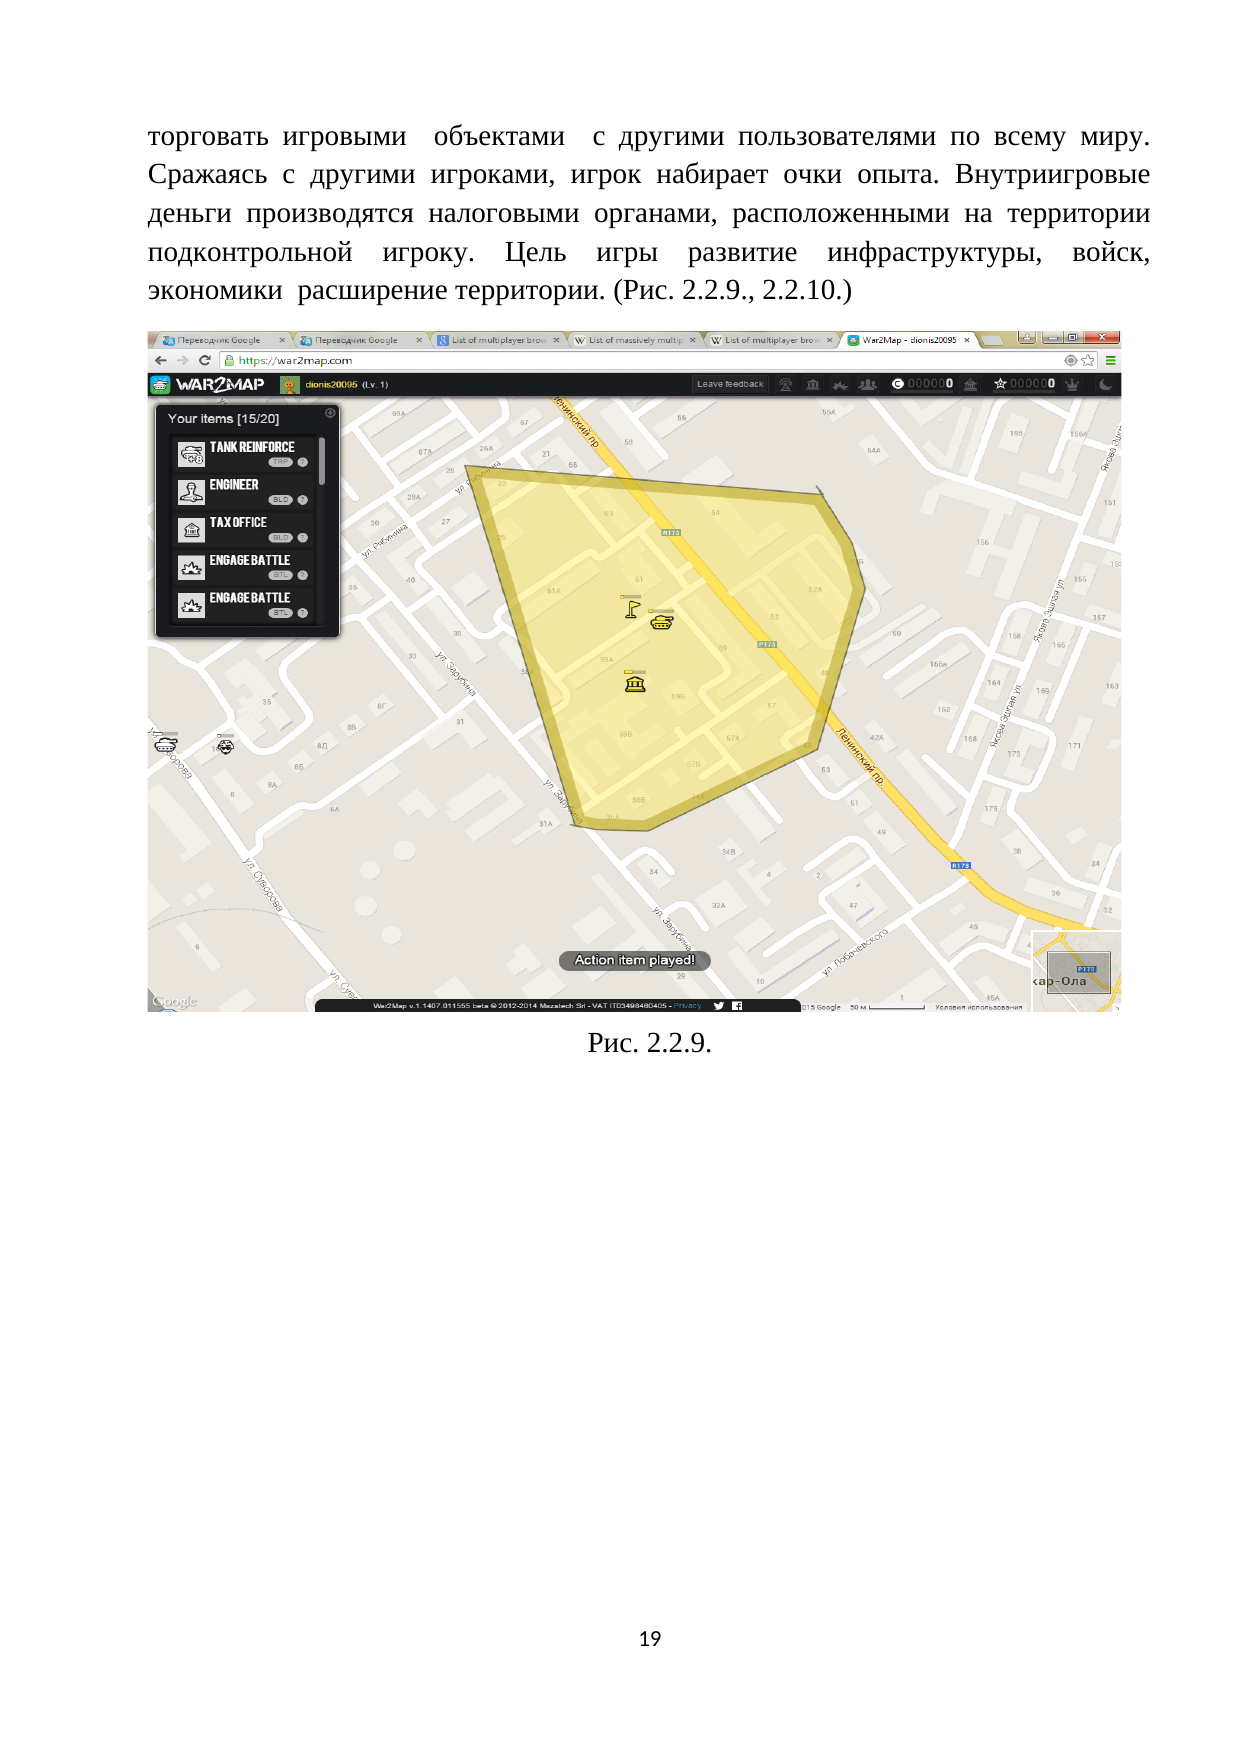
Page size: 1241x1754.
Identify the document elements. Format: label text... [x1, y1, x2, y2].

text Рис. 2.2.9. [148, 1025, 1152, 1059]
picture [147, 331, 1122, 1012]
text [148, 118, 1152, 306]
